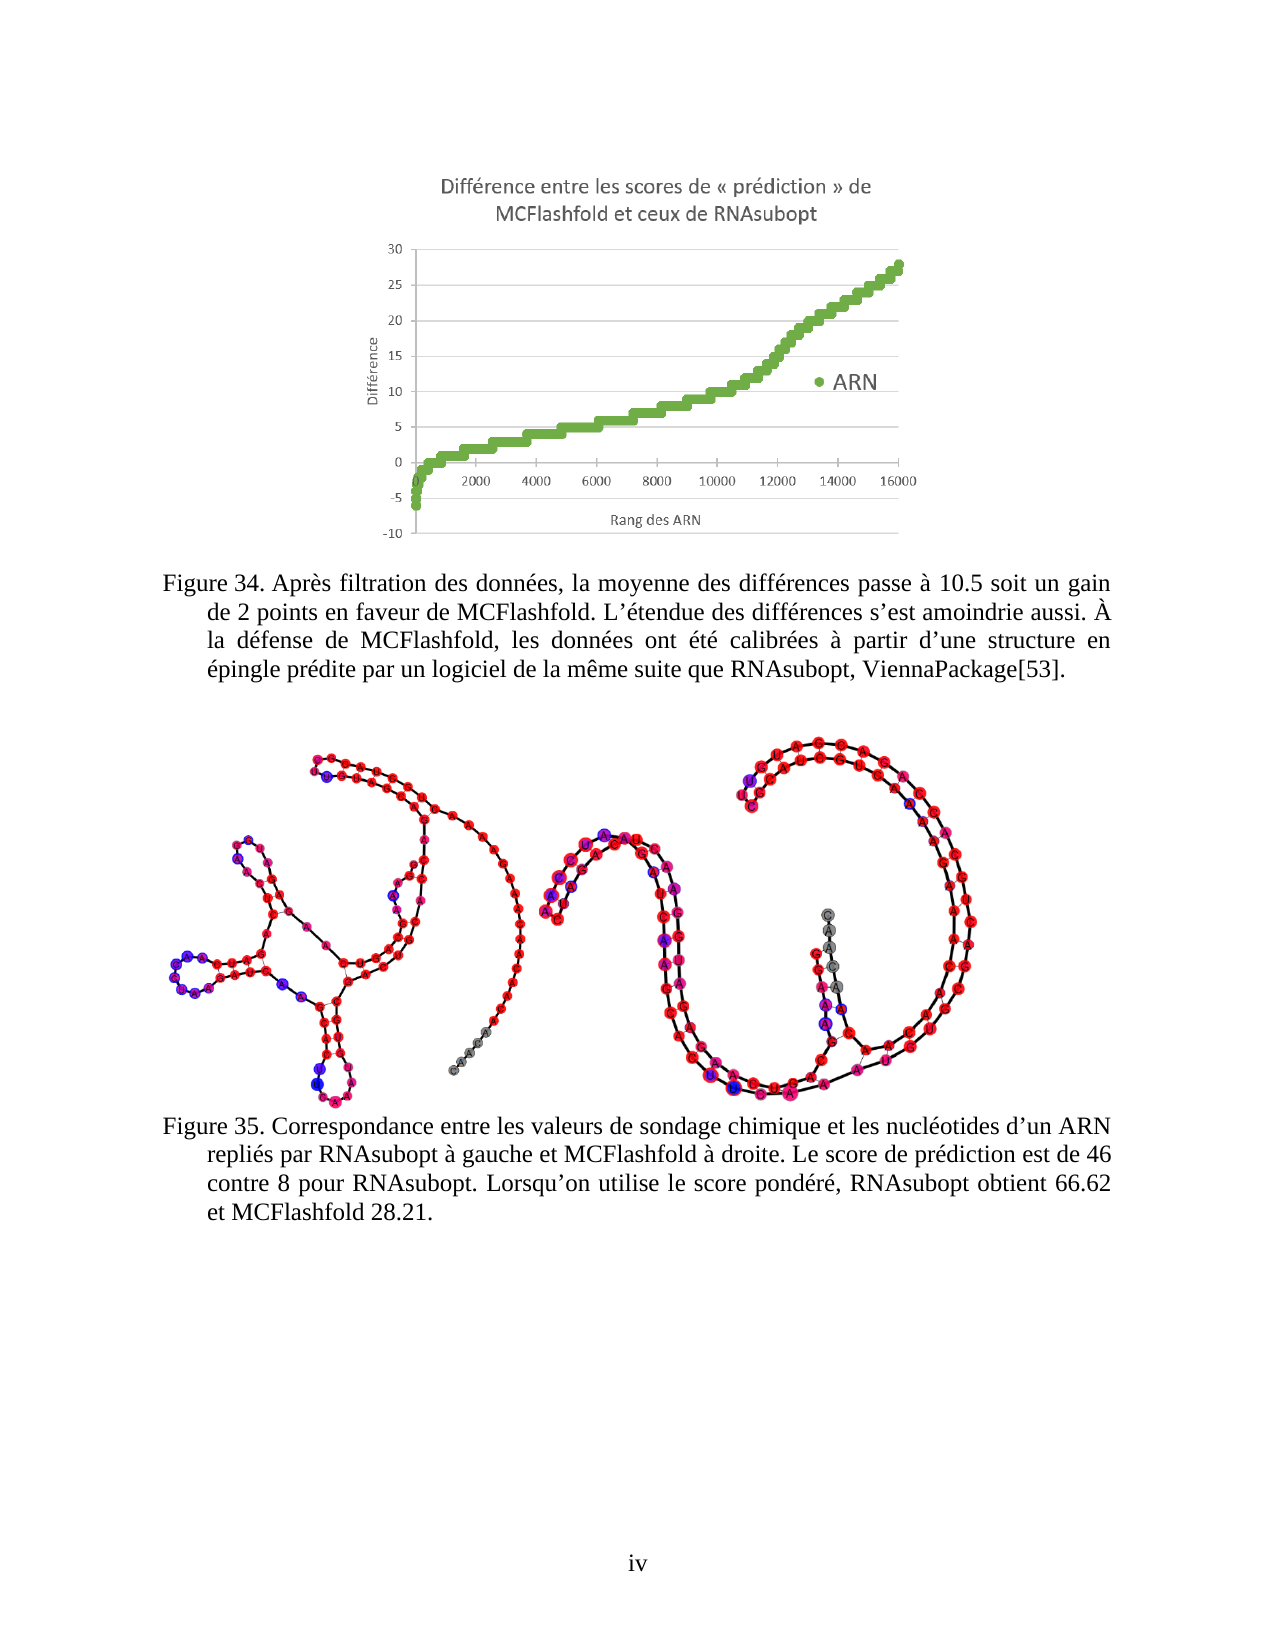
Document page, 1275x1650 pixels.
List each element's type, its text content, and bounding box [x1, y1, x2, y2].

picture [355, 162, 920, 542]
picture [162, 712, 987, 1111]
text Après filtration des données, la moyenne des différences passe à 10.5 soit un gain de 2 points en faveur de MCFlashfold. L’étendue des différences s’est amoindrie aussi. À la défense de MCFlashfold, les données ont été calibrées à partir d’une structure en épingle prédite par un logiciel de la même suite que RNAsubopt, ViennaPackage[53]. [162, 568, 1113, 683]
text Correspondance entre les valeurs de sondage chimique et les nucléotides d’un ARN repliés par RNAsubopt à gauche et MCFlashfold à droite. Le score de prédiction est de 46 contre 8 pour RNAsubopt. Lorsqu’on utilise le score pondéré, RNAsubopt obtient 66.62 et MCFlashfold 28.21. [162, 1111, 1113, 1226]
